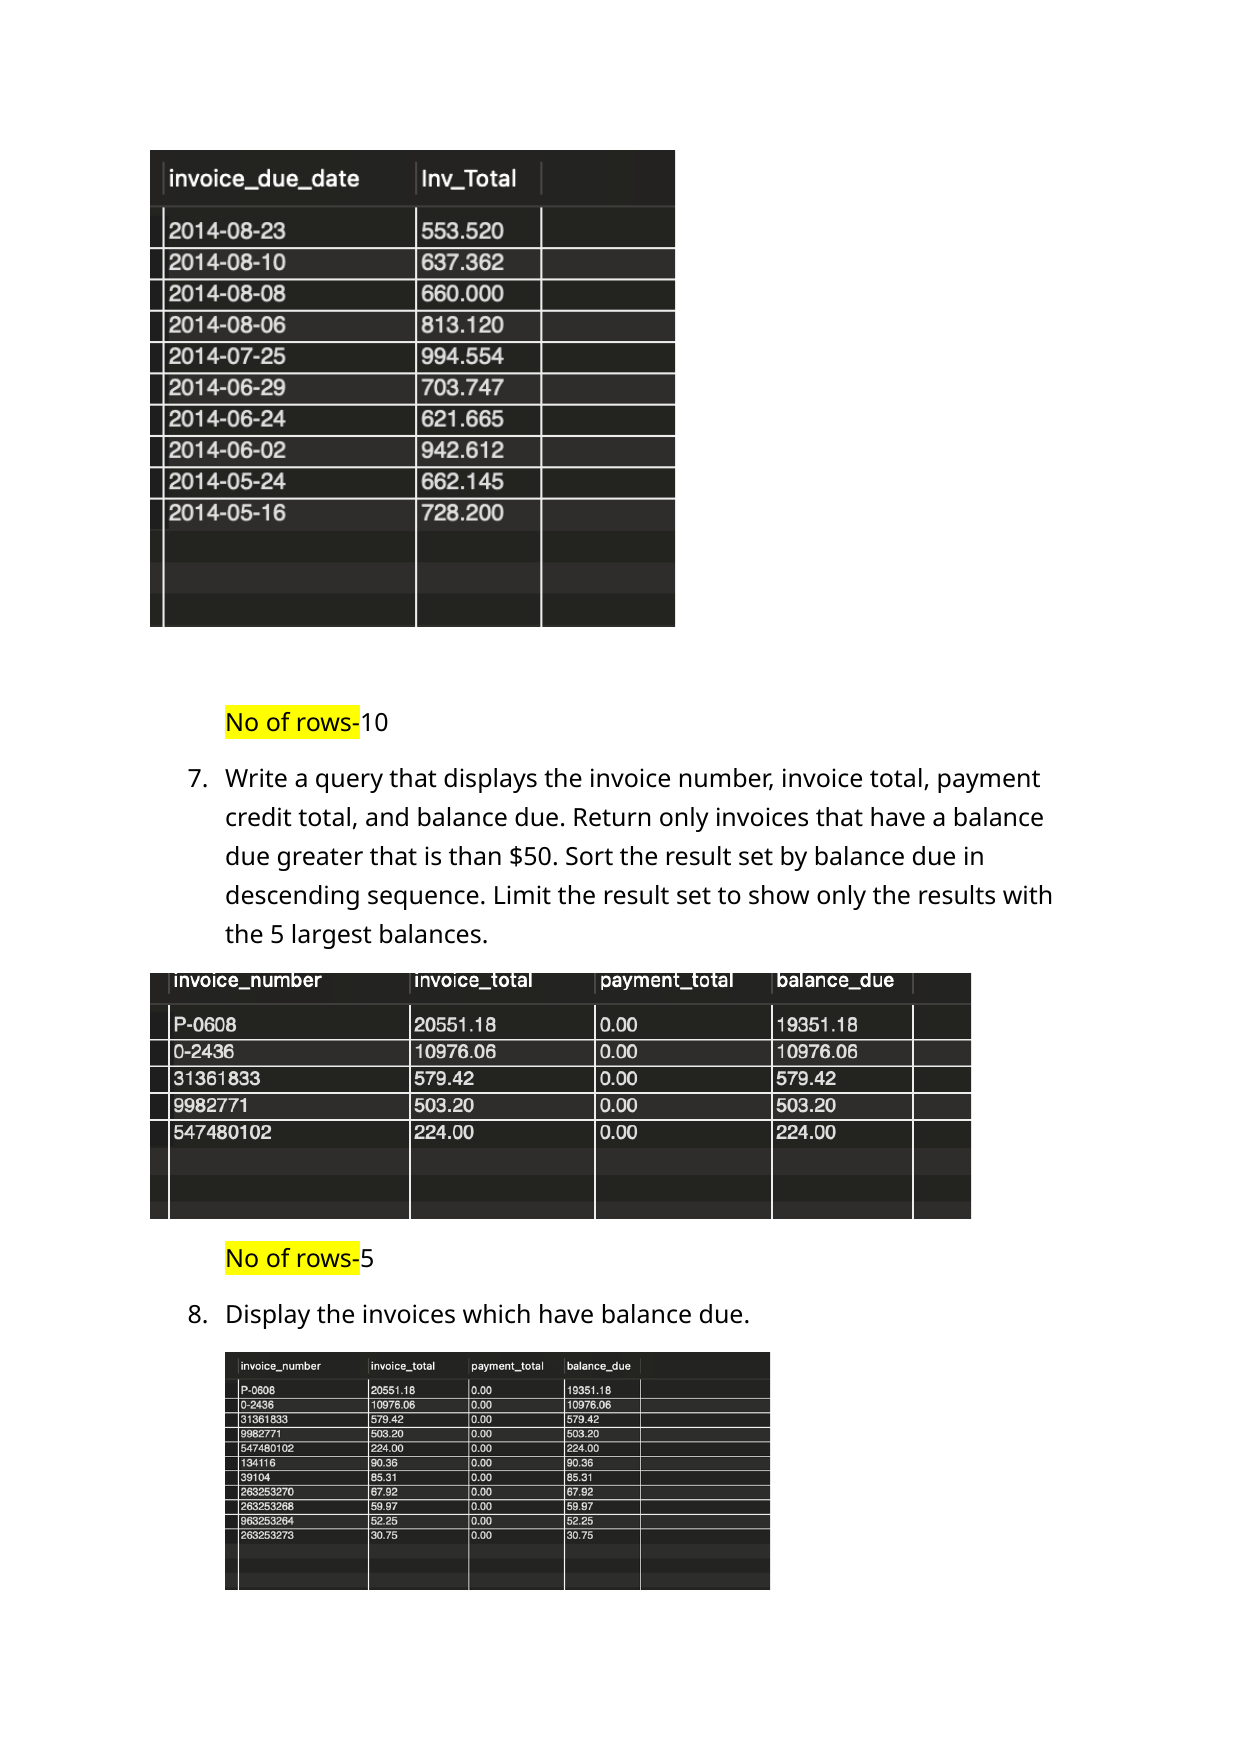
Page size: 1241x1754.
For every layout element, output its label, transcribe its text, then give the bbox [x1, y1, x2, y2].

picture [225, 1352, 771, 1590]
list No of rows-10 [360, 705, 1090, 739]
picture [150, 973, 972, 1219]
list Write a query that displays the invoice number, invoice total, payment credit total, and balance due. Return only invoices that have a balance due greater that is than $50. Sort the result set by balance due in descending sequence. Limit the result set to show only the results with the 5 largest balances. [187, 761, 1090, 951]
list No of rows-5 [360, 1241, 1090, 1275]
picture [150, 150, 675, 627]
list Display the invoices which have balance due. [187, 1296, 1090, 1331]
